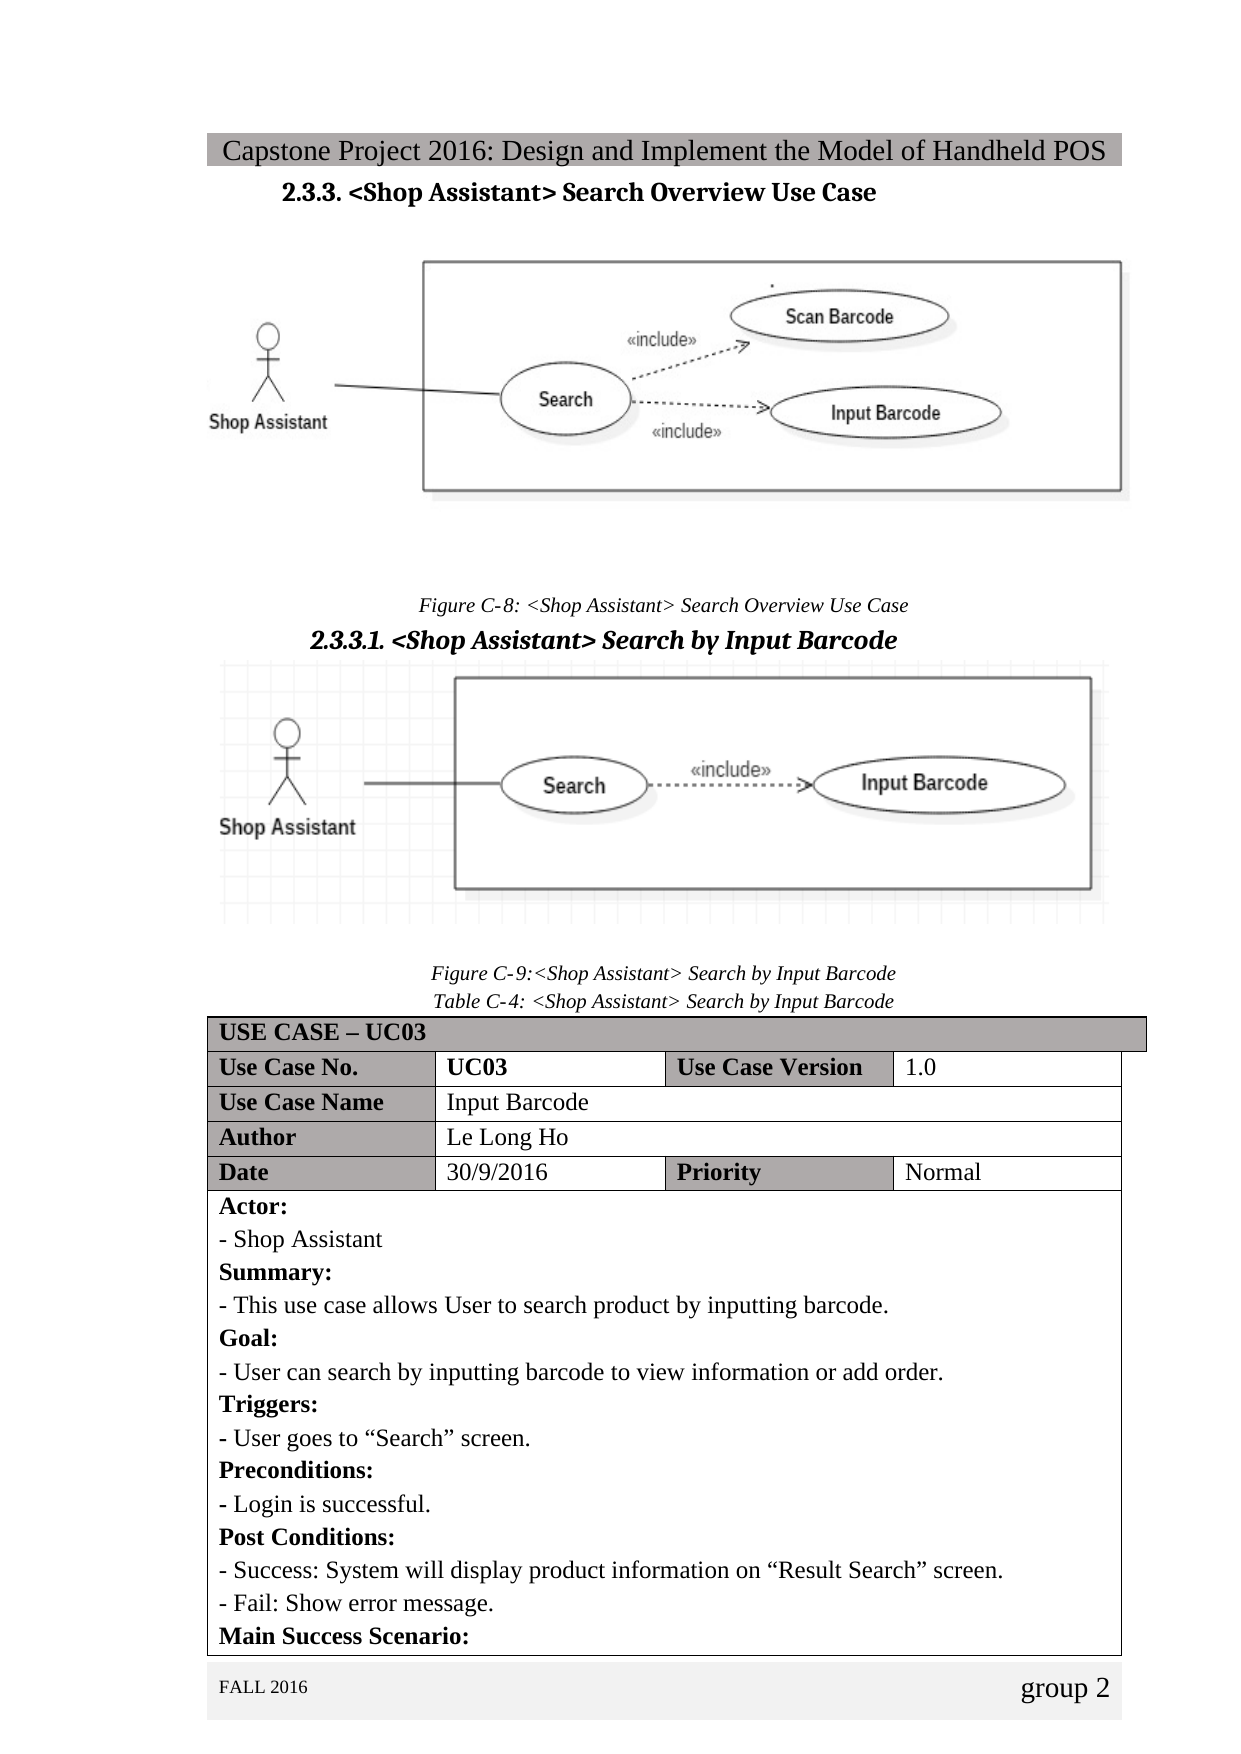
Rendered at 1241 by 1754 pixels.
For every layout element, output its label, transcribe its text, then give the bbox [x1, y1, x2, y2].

table_cell Author [208, 1122, 435, 1156]
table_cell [208, 1191, 1121, 1654]
table_cell Use Case Name [208, 1087, 435, 1121]
subtitle <Shop Assistant> Search Overview Use Case [207, 177, 1122, 208]
table_cell Input Barcode [436, 1087, 1121, 1121]
table_cell Date [208, 1157, 435, 1190]
table_cell Normal [894, 1157, 1121, 1190]
table_cell Priority [666, 1157, 893, 1190]
table_cell Use Case Version [666, 1052, 893, 1086]
picture [219, 660, 1110, 924]
table_cell Le Long Ho [436, 1122, 1121, 1156]
table_cell UC03 [436, 1052, 665, 1086]
text Figure C-9:<Shop Assistant> Search by Input Barcode [207, 961, 1122, 985]
table_cell 1.0 [894, 1052, 1121, 1086]
text Table C-4: <Shop Assistant> Search by Input Barcode [207, 989, 1122, 1013]
text Figure C-8: <Shop Assistant> Search Overview Use Case [207, 593, 1122, 617]
table_header USE CASE – UC03 [208, 1018, 1146, 1051]
subtitle <Shop Assistant> Search by Input Barcode [207, 625, 1122, 656]
table_cell 30/9/2016 [436, 1157, 665, 1190]
table_cell Use Case No. [208, 1052, 435, 1086]
picture [206, 247, 1171, 551]
